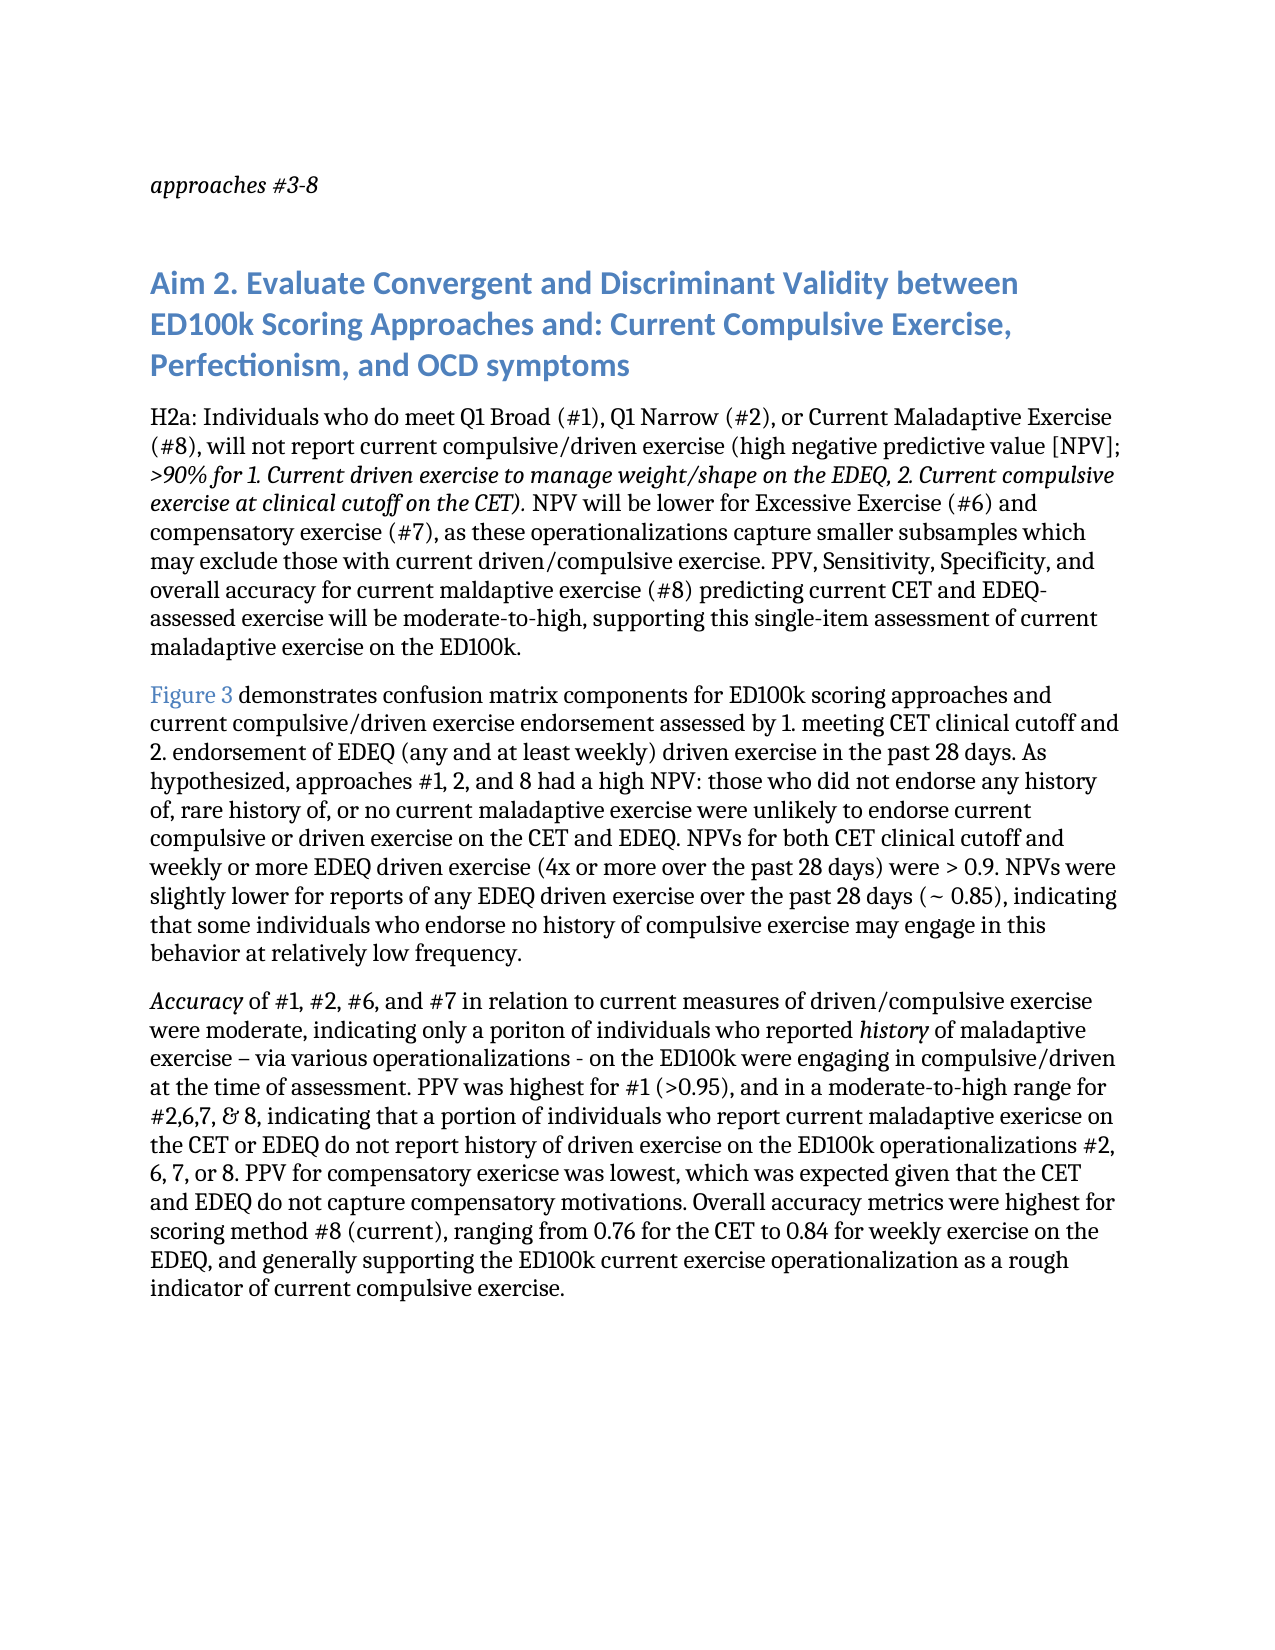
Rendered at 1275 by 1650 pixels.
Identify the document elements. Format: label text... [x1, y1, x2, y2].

subtitle Aim 2. Evaluate Convergent and Discriminant Validity between ED100k Scoring Approaches and: Current Compulsive Exercise, Perfectionism, and OCD symptoms [150, 262, 1125, 384]
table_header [139, 150, 1114, 212]
text H2a: Individuals who do meet Q1 Broad (#1), Q1 Narrow (#2), or Current Maladaptive Exercise (#8), will not report current compulsive/driven exercise (high negative predictive value [NPV]; >90% for 1. Current driven exercise to manage weight/shape on the EDEQ, 2. Current compulsive exercise at clinical cutoff on the CET). NPV will be lower for Excessive Exercise (#6) and compensatory exercise (#7), as these operationalizations capture smaller subsamples which may exclude those with current driven/compulsive exercise. PPV, Sensitivity, Specificity, and overall accuracy for current maldaptive exercise (#8) predicting current CET and EDEQ-assessed exercise will be moderate-to-high, supporting this single-item assessment of current maladaptive exercise on the ED100k. [150, 403, 1125, 662]
text Figure 3 demonstrates confusion matrix components for ED100k scoring approaches and current compulsive/driven exercise endorsement assessed by 1. meeting CET clinical cutoff and 2. endorsement of EDEQ (any and at least weekly) driven exercise in the past 28 days. As hypothesized, approaches #1, 2, and 8 had a high NPV: those who did not endorse any history of, rare history of, or no current maladaptive exercise were unlikely to endorse current compulsive or driven exercise on the CET and EDEQ. NPVs for both CET clinical cutoff and weekly or more EDEQ driven exercise (4x or more over the past 28 days) were > 0.9. NPVs were slightly lower for reports of any EDEQ driven exercise over the past 28 days (~ 0.85), indicating that some individuals who endorse no history of compulsive exercise may engage in this behavior at relatively low frequency. [150, 681, 1125, 968]
text Accuracy of #1, #2, #6, and #7 in relation to current measures of driven/compulsive exercise were moderate, indicating only a poriton of individuals who reported history of maladaptive exercise – via various operationalizations - on the ED100k were engaging in compulsive/driven at the time of assessment. PPV was highest for #1 (>0.95), and in a moderate-to-high range for #2,6,7, & 8, indicating that a portion of individuals who report current maladaptive exericse on the CET or EDEQ do not report history of driven exercise on the ED100k operationalizations #2, 6, 7, or 8. PPV for compensatory exericse was lowest, which was expected given that the CET and EDEQ do not capture compensatory motivations. Overall accuracy metrics were highest for scoring method #8 (current), ranging from 0.76 for the CET to 0.84 for weekly exercise on the EDEQ, and generally supporting the ED100k current exercise operationalization as a rough indicator of current compulsive exercise. [150, 987, 1125, 1303]
